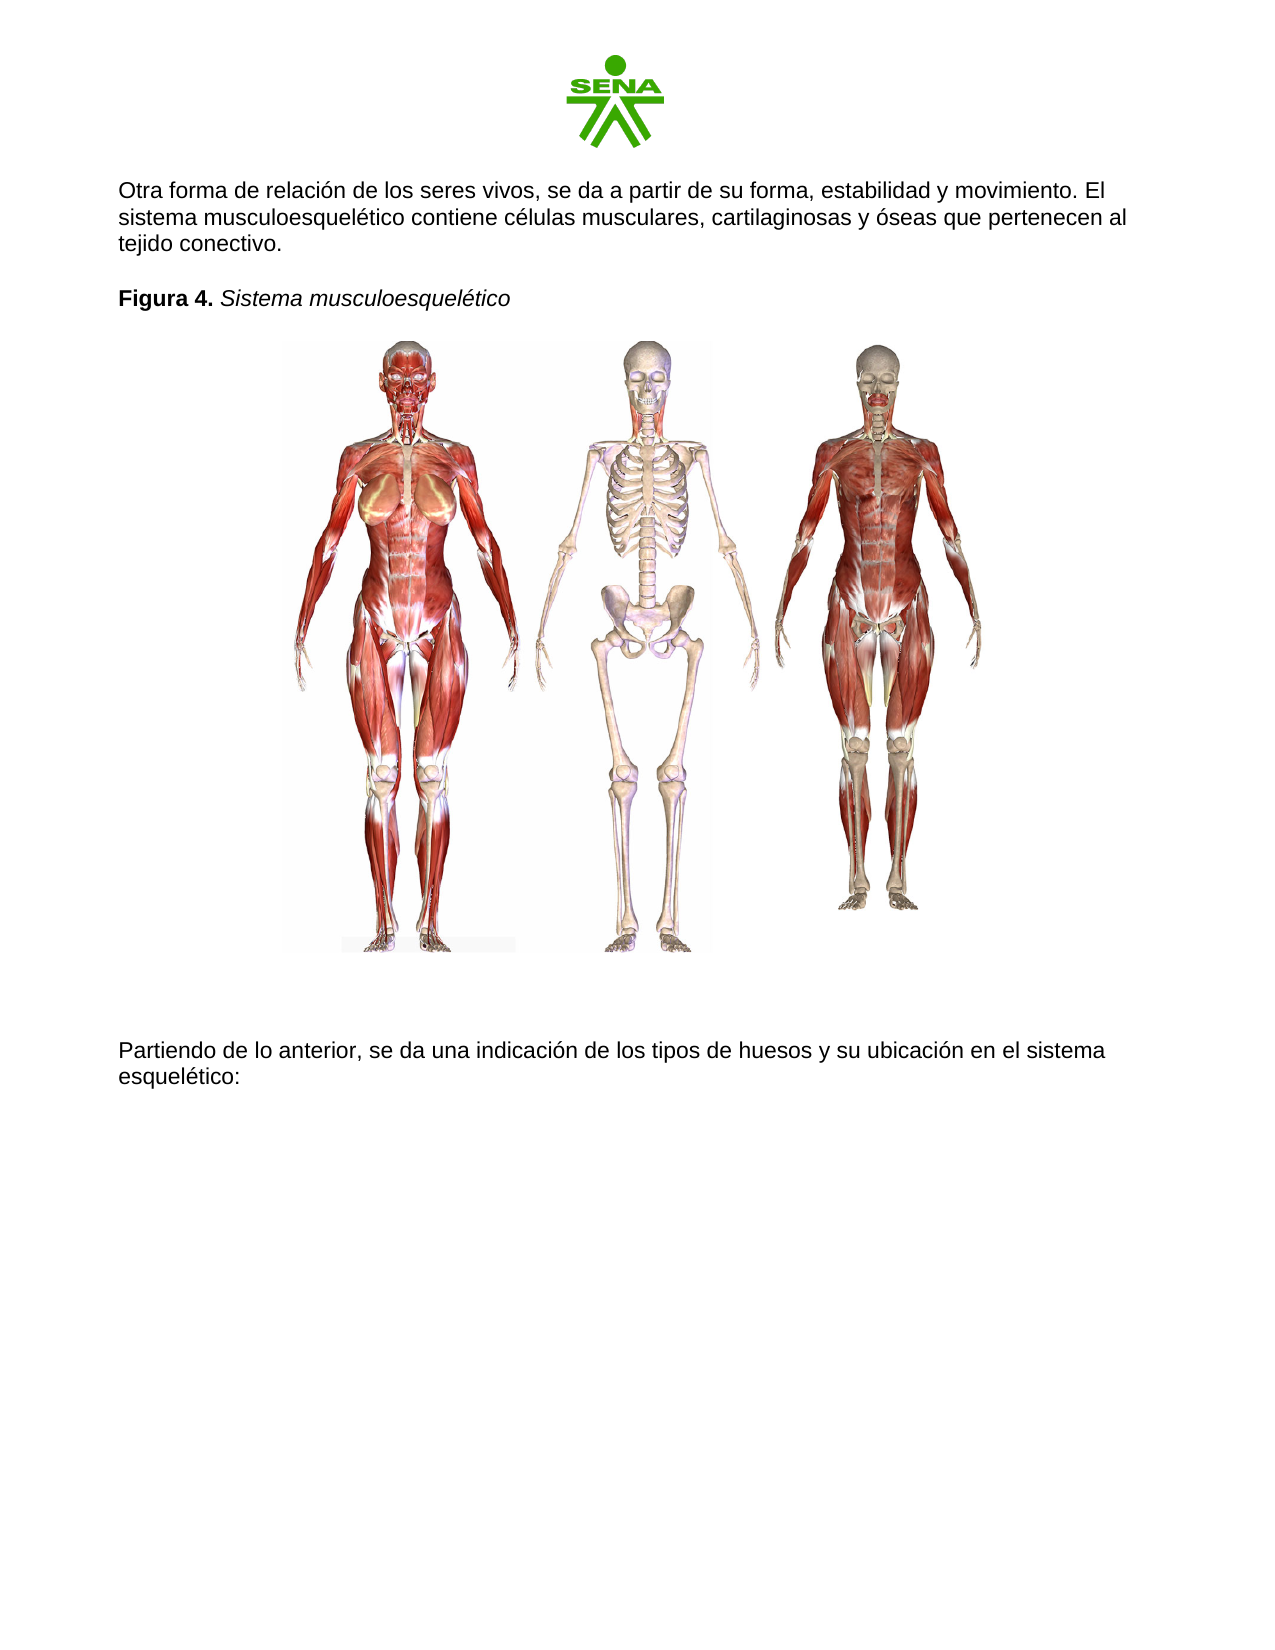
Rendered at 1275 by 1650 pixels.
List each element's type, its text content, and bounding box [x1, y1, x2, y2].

text Partiendo de lo anterior, se da una indicación de los tipos de huesos y su ubicación en el sistema esquelético: [118, 1037, 1157, 1090]
picture [566, 55, 664, 148]
text Otra forma de relación de los seres vivos, se da a partir de su forma, estabilidad y movimiento. El sistema musculoesquelético contiene células musculares, cartilaginosas y óseas que pertenecen al tejido conectivo. [118, 177, 1157, 256]
text Figura 4. Sistema musculoesquelético [118, 285, 1157, 312]
picture [282, 341, 993, 953]
